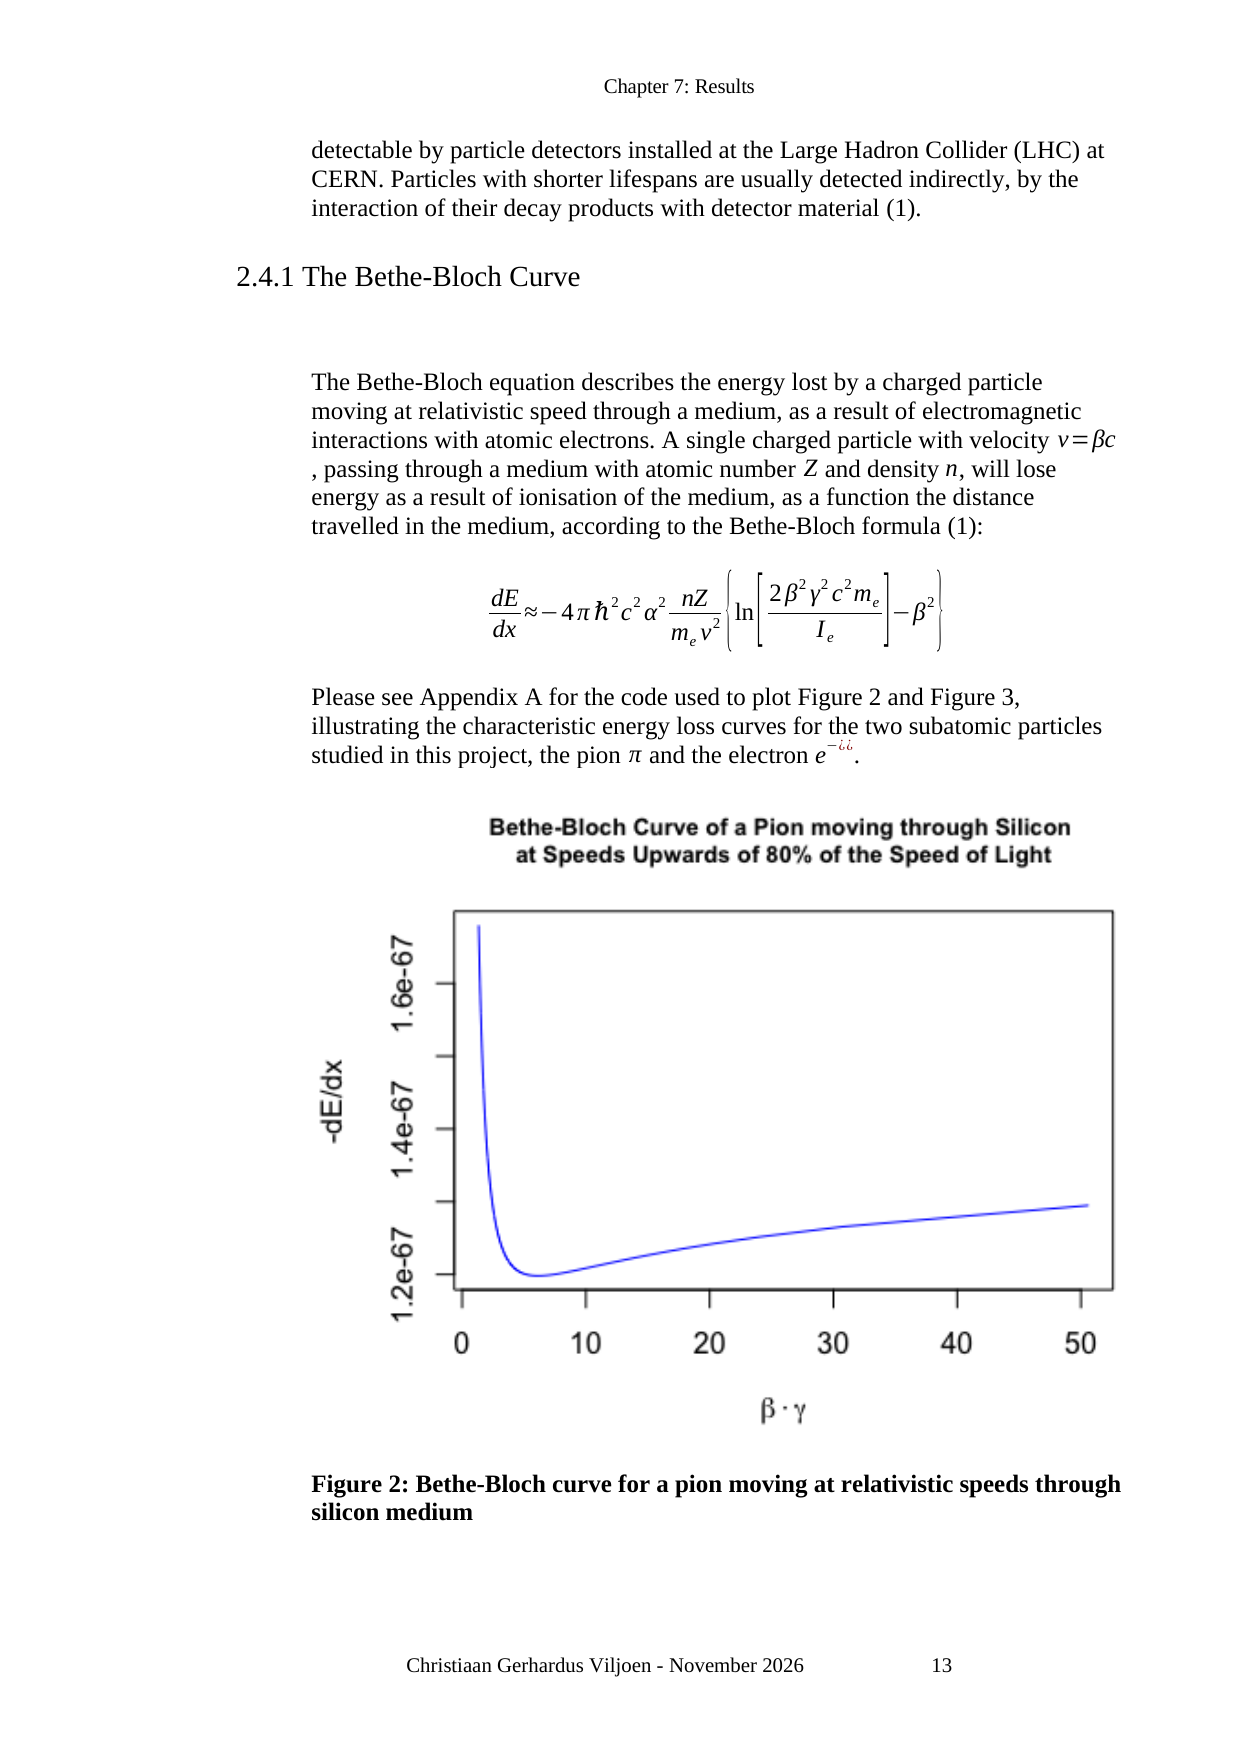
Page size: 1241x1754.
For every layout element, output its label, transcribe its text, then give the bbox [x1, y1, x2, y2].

picture [311, 768, 1187, 1469]
text Figure 2: Bethe-Bloch curve for a pion moving at relativistic speeds through silicon medium [311, 1469, 1122, 1526]
text Please see Appendix A for the code used to plot Figure 2 and Figure 3, illustrating the characteristic energy loss curves for the two subatomic particles studied in this project, the pion and the electron . [311, 682, 1122, 768]
text The Bethe-Bloch equation describes the energy lost by a charged particle moving at relativistic speed through a medium, as a result of electromagnetic interactions with atomic electrons. A single charged particle with velocity , passing through a medium with atomic number and density , will lose energy as a result of ionisation of the medium, as a function the distance travelled in the medium, according to the Bethe-Bloch formula: [311, 367, 1122, 540]
subtitle The Bethe-Bloch Curve [236, 259, 1122, 293]
